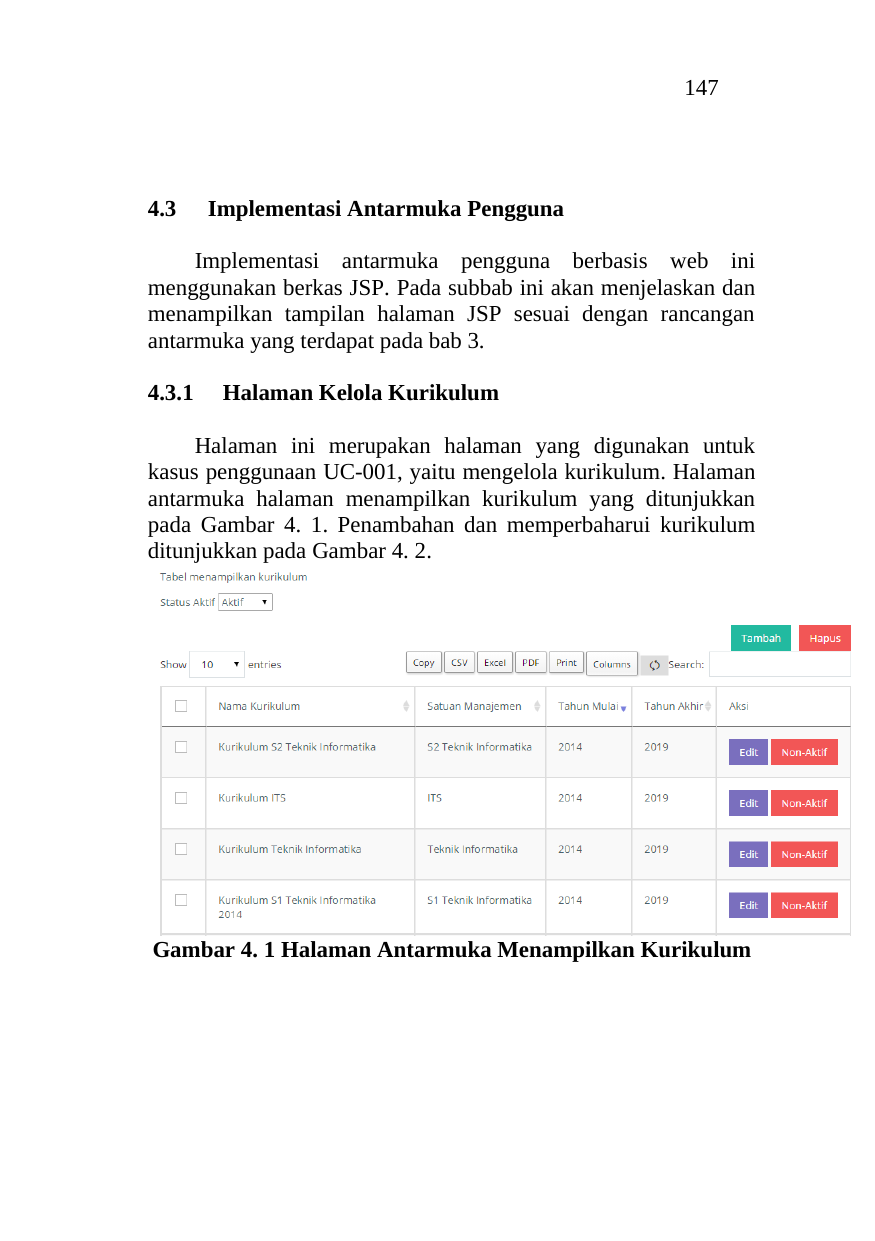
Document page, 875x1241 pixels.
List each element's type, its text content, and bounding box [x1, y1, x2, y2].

picture [147, 563, 861, 936]
subtitle Halaman Kelola Kurikulum [148, 379, 756, 406]
text Implementasi antarmuka pengguna berbasis web ini menggunakan berkas JSP. Pada subbab ini akan menjelaskan dan menampilkan tampilan halaman JSP sesuai dengan rancangan antarmuka yang terdapat pada bab 3. [148, 248, 756, 353]
text Halaman ini merupakan halaman yang digunakan untuk kasus penggunaan UC-001, yaitu mengelola kurikulum. Halaman antarmuka halaman menampilkan kurikulum yang ditunjukkan pada Gambar 4. 1. Penambahan dan memperbaharui kurikulum ditunjukkan pada Gambar 4. 2. [148, 432, 756, 563]
subtitle Implementasi Antarmuka Pengguna [148, 195, 756, 221]
text Gambar 4. 1 Halaman Antarmuka Menampilkan Kurikulum [148, 936, 756, 962]
